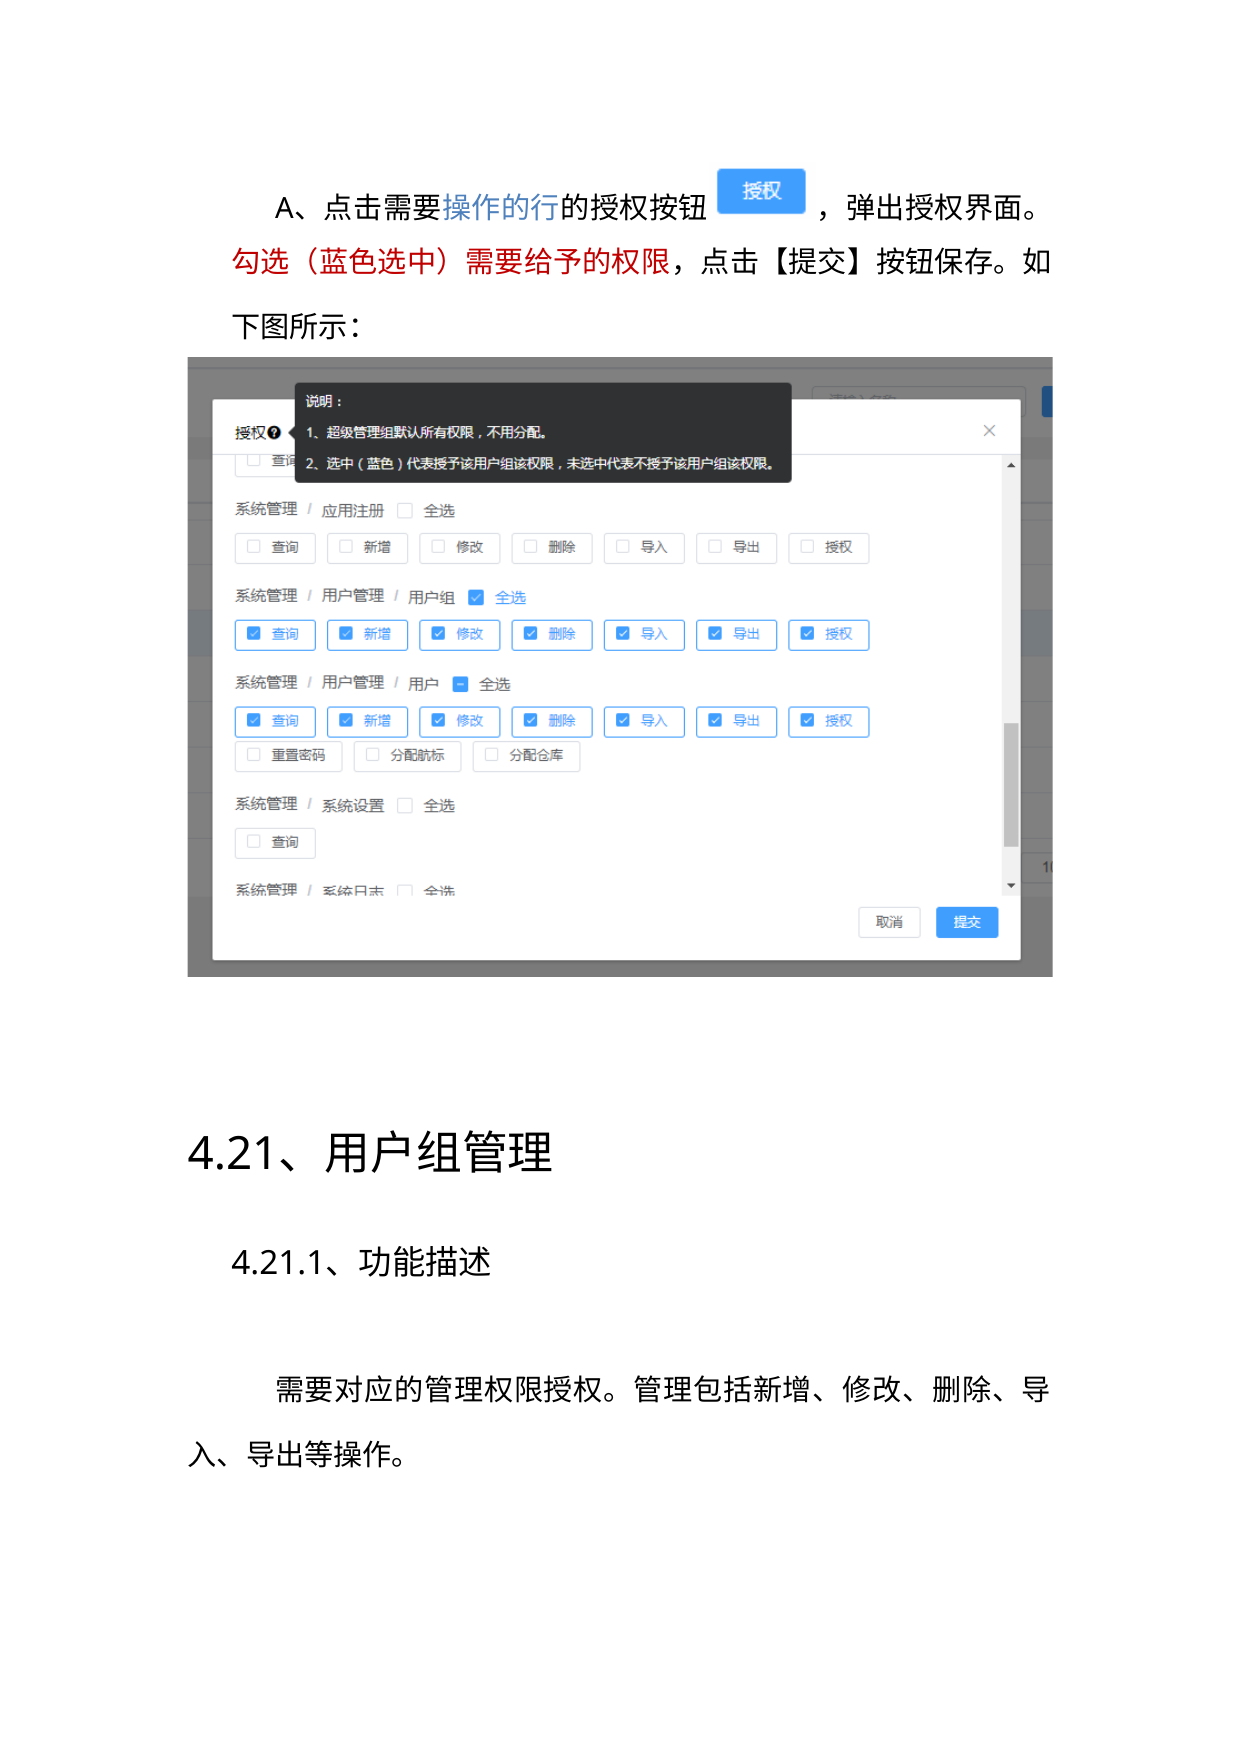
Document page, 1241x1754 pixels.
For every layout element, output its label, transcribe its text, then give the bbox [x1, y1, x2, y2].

picture [708, 162, 817, 219]
text 需要对应的管理权限授权。管理包括新增、修改、删除、导入、导出等操作。 [187, 1355, 1053, 1485]
text A、点击需要操作的行的授权按钮，弹出授权界面。勾选（蓝色选中）需要给予的权限，点击【提交】按钮保存。如下图所示： [231, 162, 1053, 357]
subtitle 4.21.1、功能描述 [187, 1228, 1053, 1293]
subtitle 4.21、用户组管理 [187, 1101, 1053, 1199]
picture [187, 357, 1053, 977]
